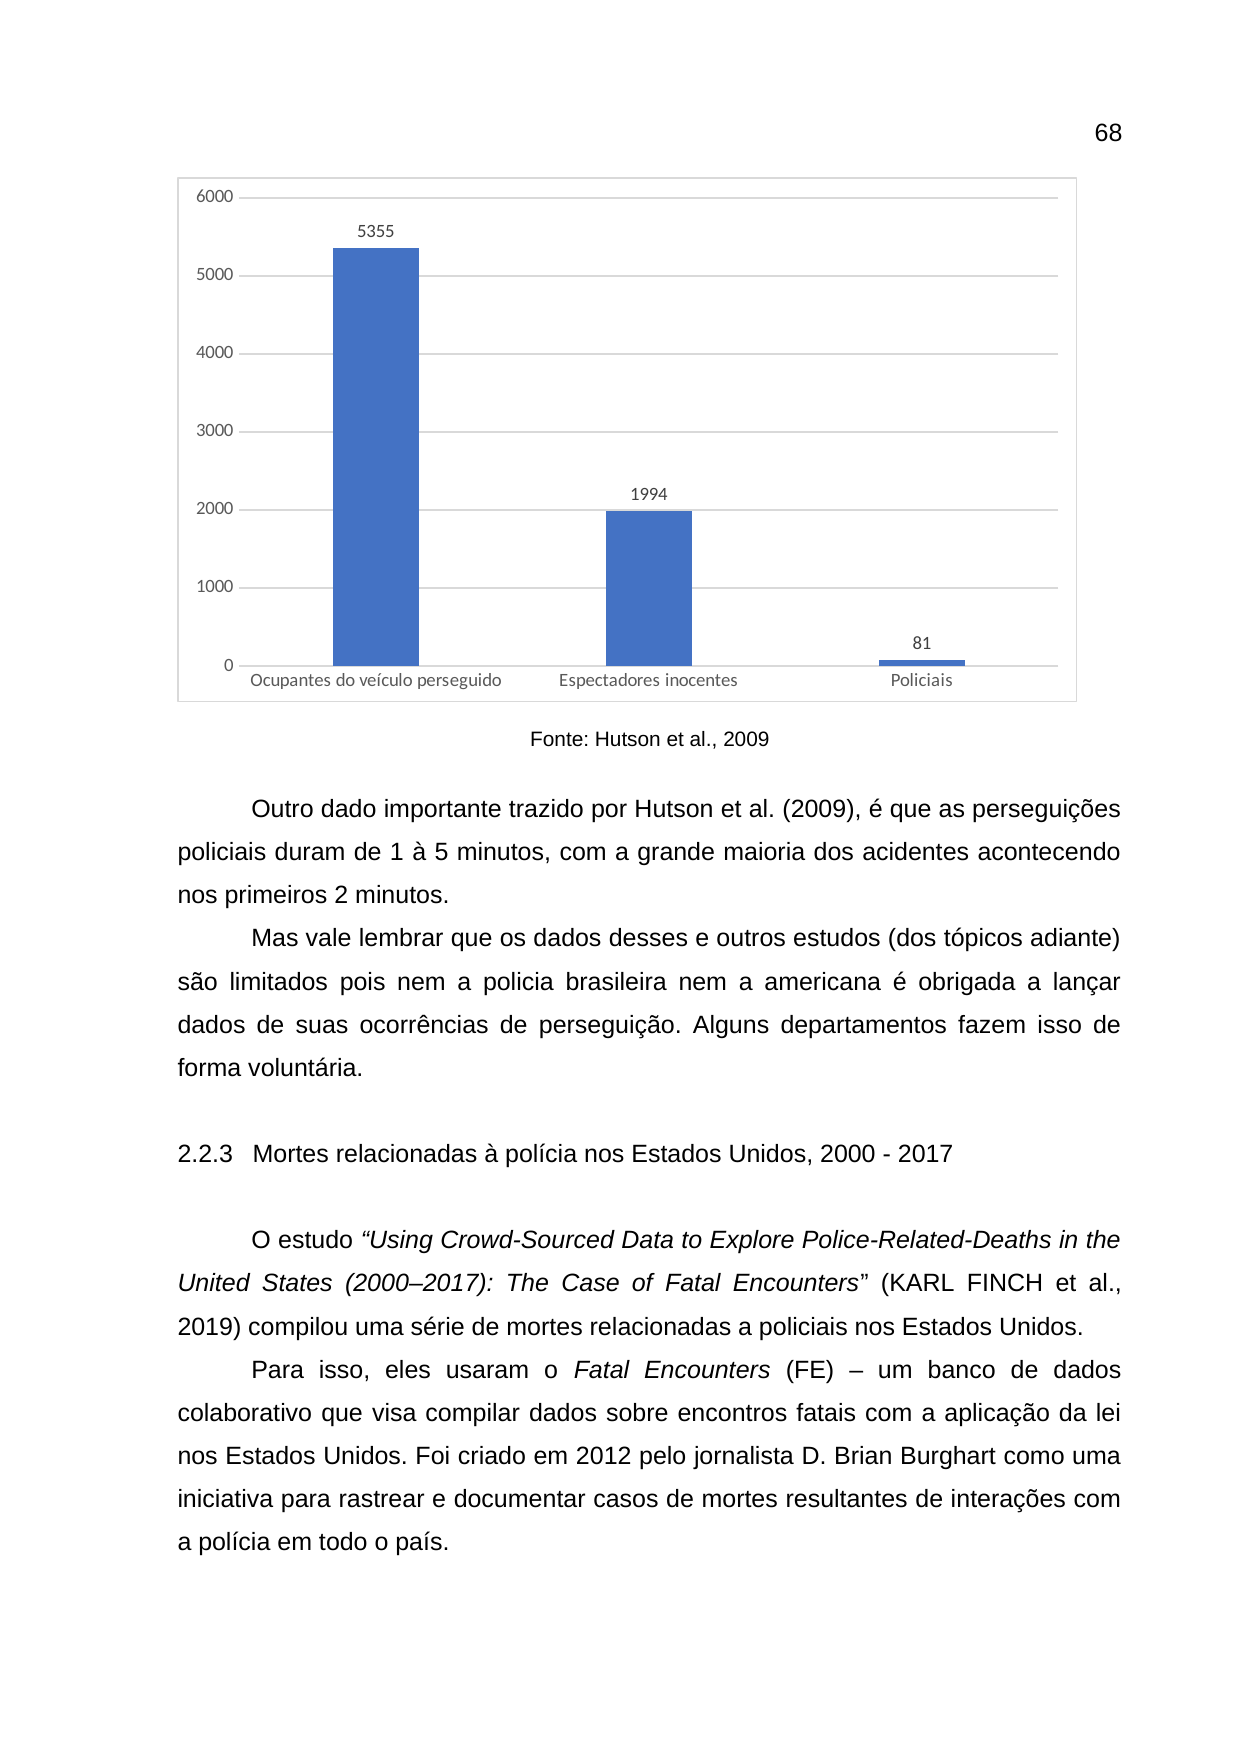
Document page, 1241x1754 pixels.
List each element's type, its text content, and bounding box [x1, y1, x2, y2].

text Outro dado importante trazido por Hutson et al. (2009), é que as perseguições policiais duram de 1 à 5 minutos, com a grande maioria dos acidentes acontecendo nos primeiros 2 minutos. [177, 794, 1122, 909]
text O estudo “Using Crowd-Sourced Data to Explore Police-Related-Deaths in the United States (2000–2017): The Case of Fatal Encounters” (KARL FINCH et al., 2019) compilou uma série de mortes relacionadas a policiais nos Estados Unidos. [177, 1225, 1122, 1340]
text Mas vale lembrar que os dados desses e outros estudos (dos tópicos adiante) são limitados pois nem a policia brasileira nem a americana é obrigada a lançar dados de suas ocorrências de perseguição. Alguns departamentos fazem isso de forma voluntária. [177, 923, 1122, 1082]
text Fonte: Hutson et al., 2009 [177, 727, 1122, 751]
subtitle Mortes relacionadas à polícia nos Estados Unidos, 2000 - 2017 [177, 1139, 1122, 1168]
text Para isso, eles usaram o Fatal Encounters (FE) – um banco de dados colaborativo que visa compilar dados sobre encontros fatais com a aplicação da lei nos Estados Unidos. Foi criado em 2012 pelo jornalista D. Brian Burghart como uma iniciativa para rastrear e documentar casos de mortes resultantes de interações com a polícia em todo o país. [177, 1355, 1122, 1556]
